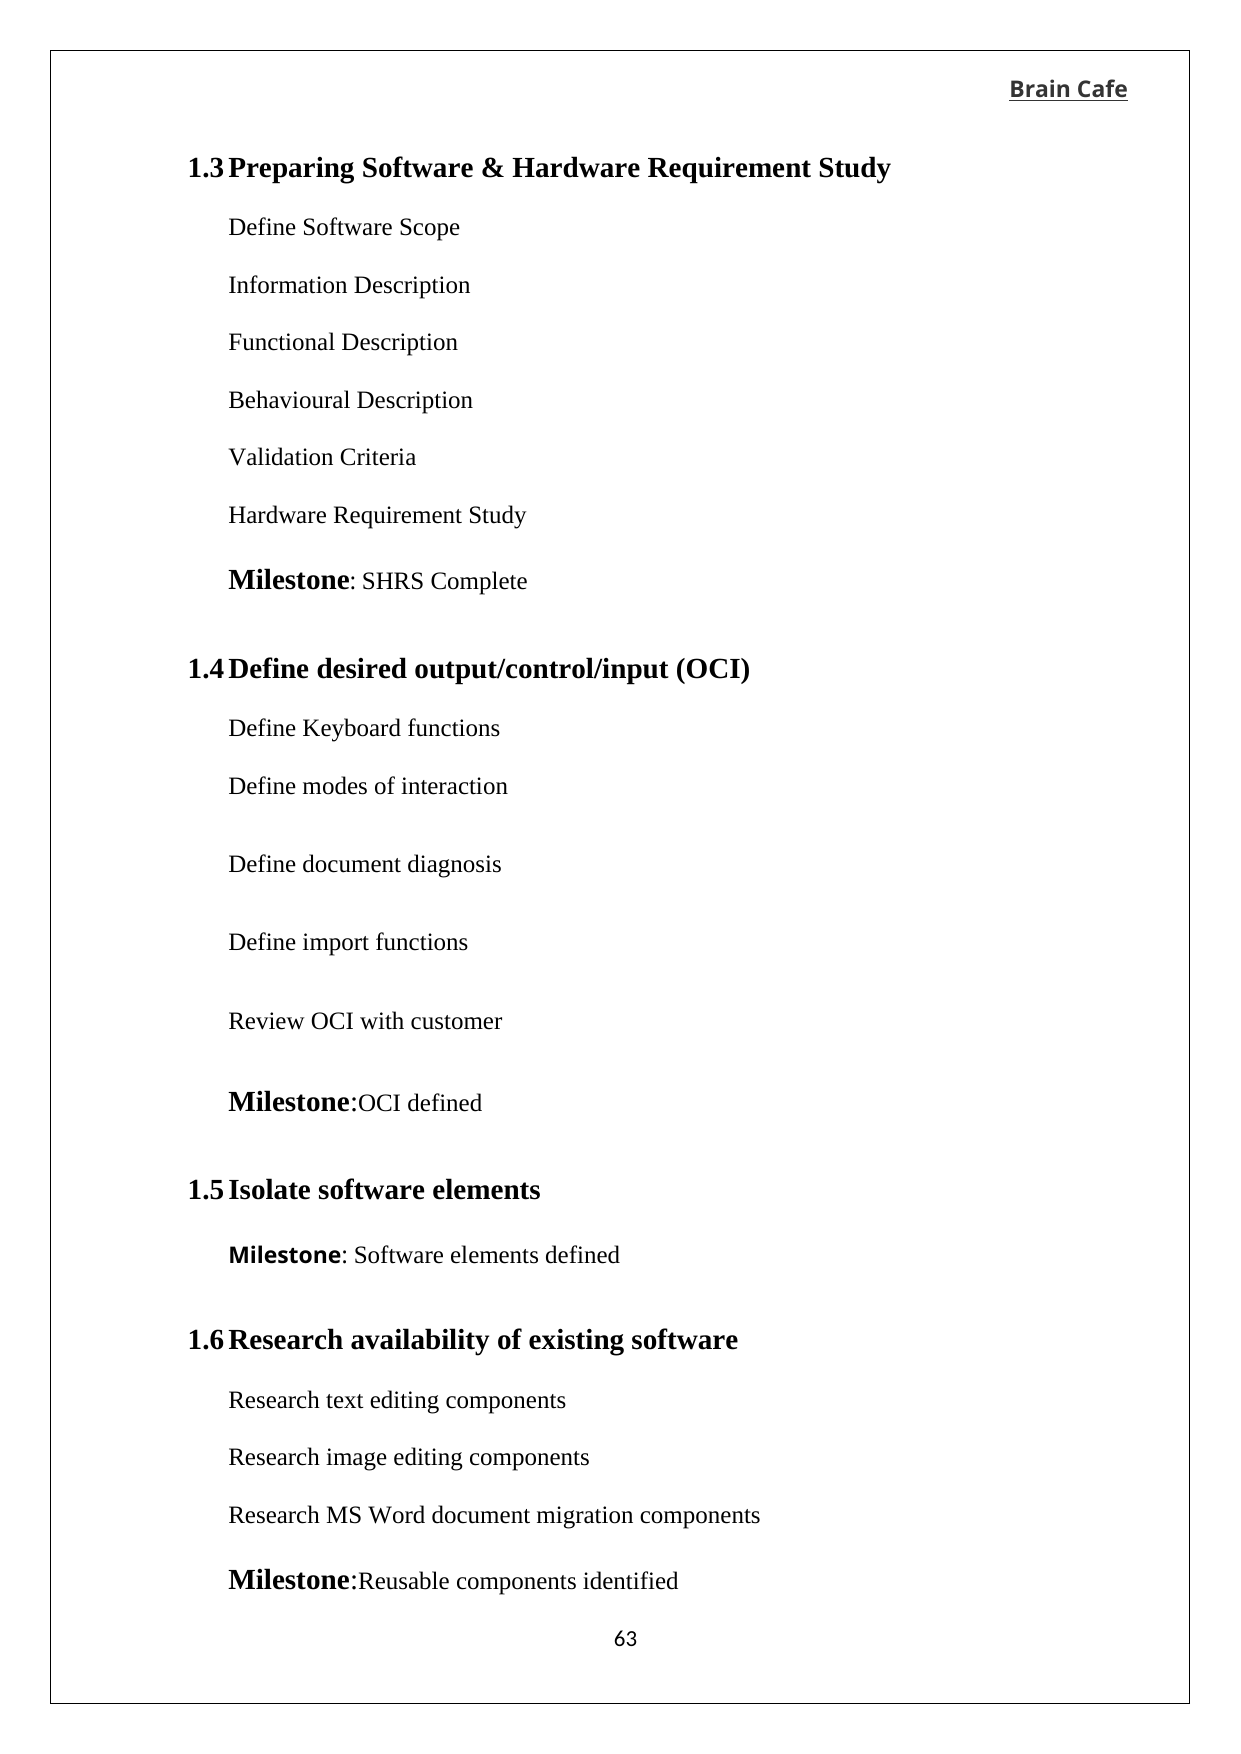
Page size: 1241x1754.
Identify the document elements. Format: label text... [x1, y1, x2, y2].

text Milestone: Software elements defined [187, 1239, 1063, 1270]
list Preparing Software & Hardware Requirement Study Define Software Scope Information Description Functional Description Behavioural Description Validation Criteria [187, 150, 1063, 471]
text Hardware Requirement Study Milestone: SHRS Complete [228, 500, 1063, 596]
text Milestone:OCI defined [187, 1084, 1063, 1118]
text Define modes of interaction [187, 771, 1063, 799]
text Define import functions [187, 927, 1063, 956]
text Review OCI with customer [187, 1006, 1063, 1034]
list Research availability of existing software Research text editing components Research image editing components Research MS Word document migration components Milestone:Reusable components identified [187, 1322, 1063, 1596]
list Isolate software elements [187, 1172, 1063, 1206]
list Define desired output/control/input (OCI) Define Keyboard functions [187, 651, 1063, 742]
text Define document diagnosis [187, 849, 1063, 878]
